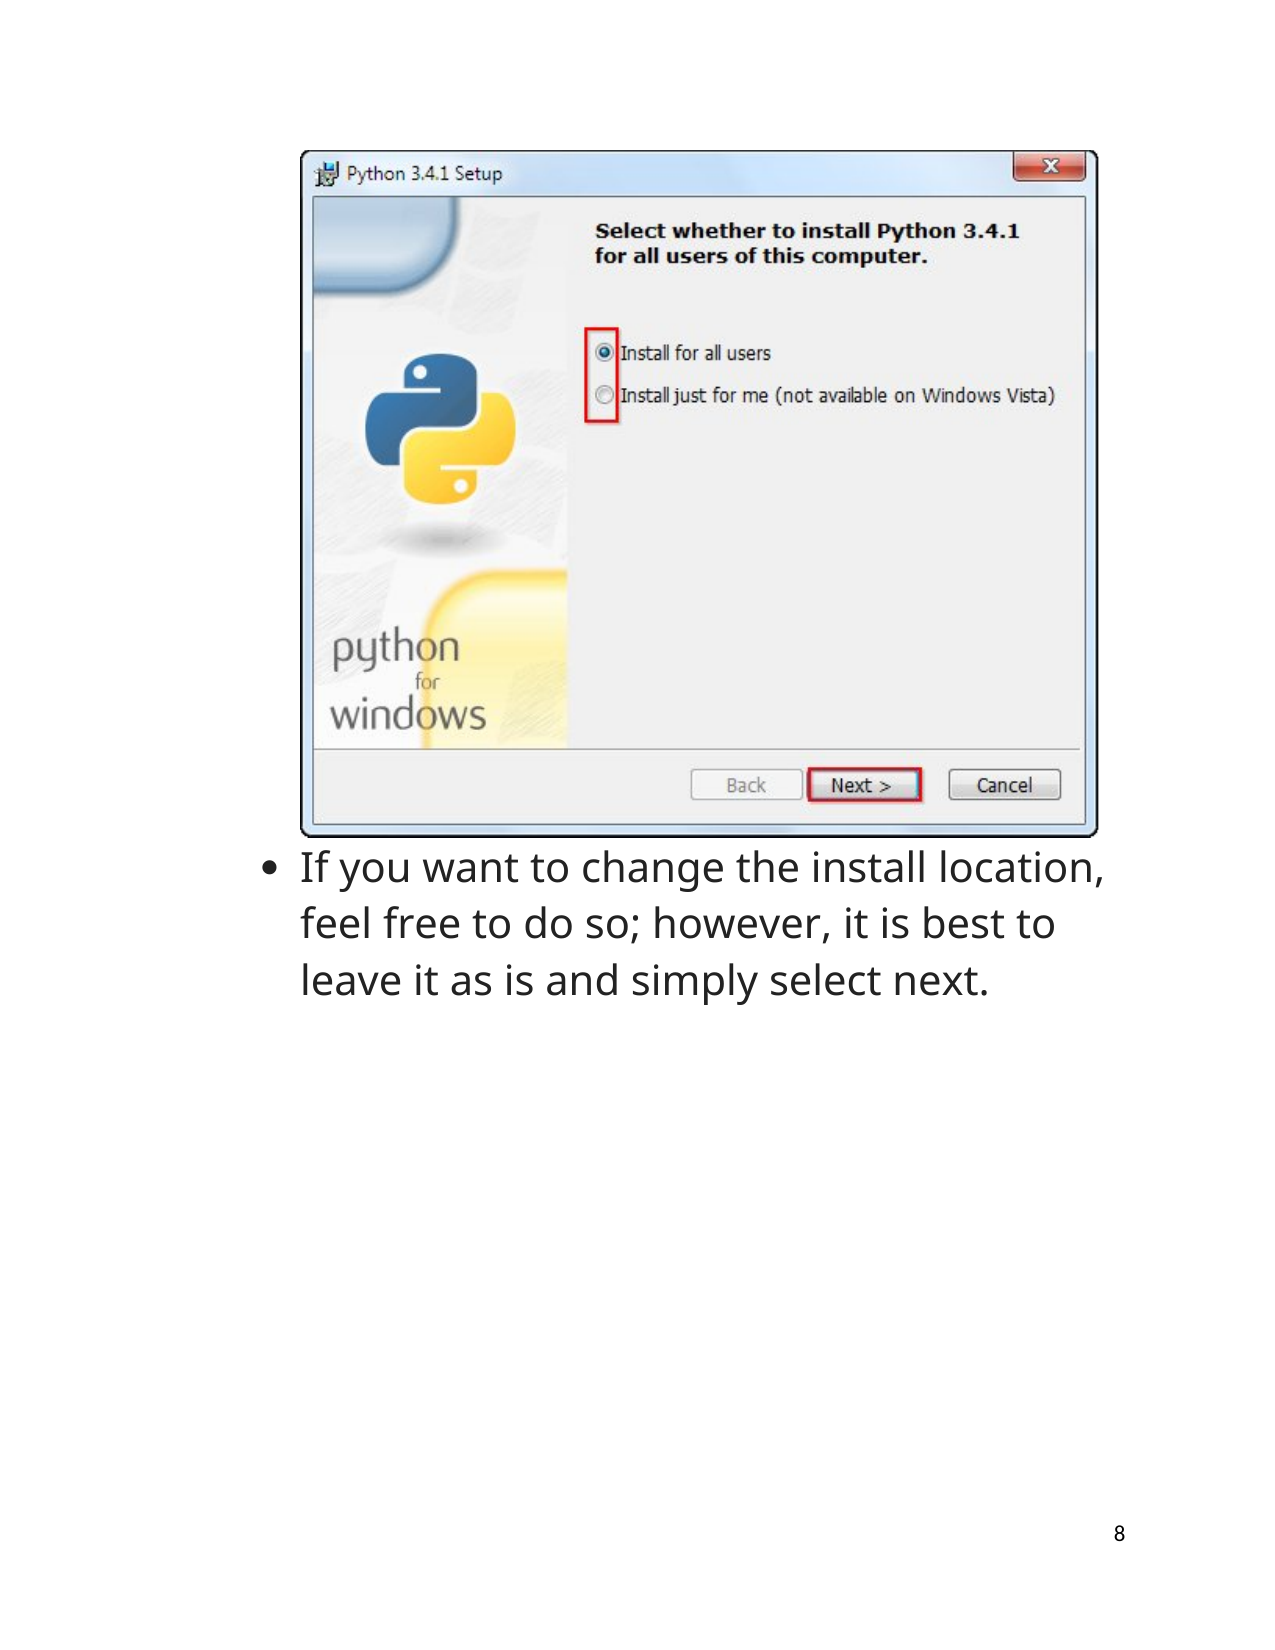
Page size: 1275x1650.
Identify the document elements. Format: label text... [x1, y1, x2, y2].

list If you want to change the install location, feel free to do so; however, it is best to leave it as is and simply select next. [262, 837, 1125, 1008]
picture [300, 150, 1099, 838]
